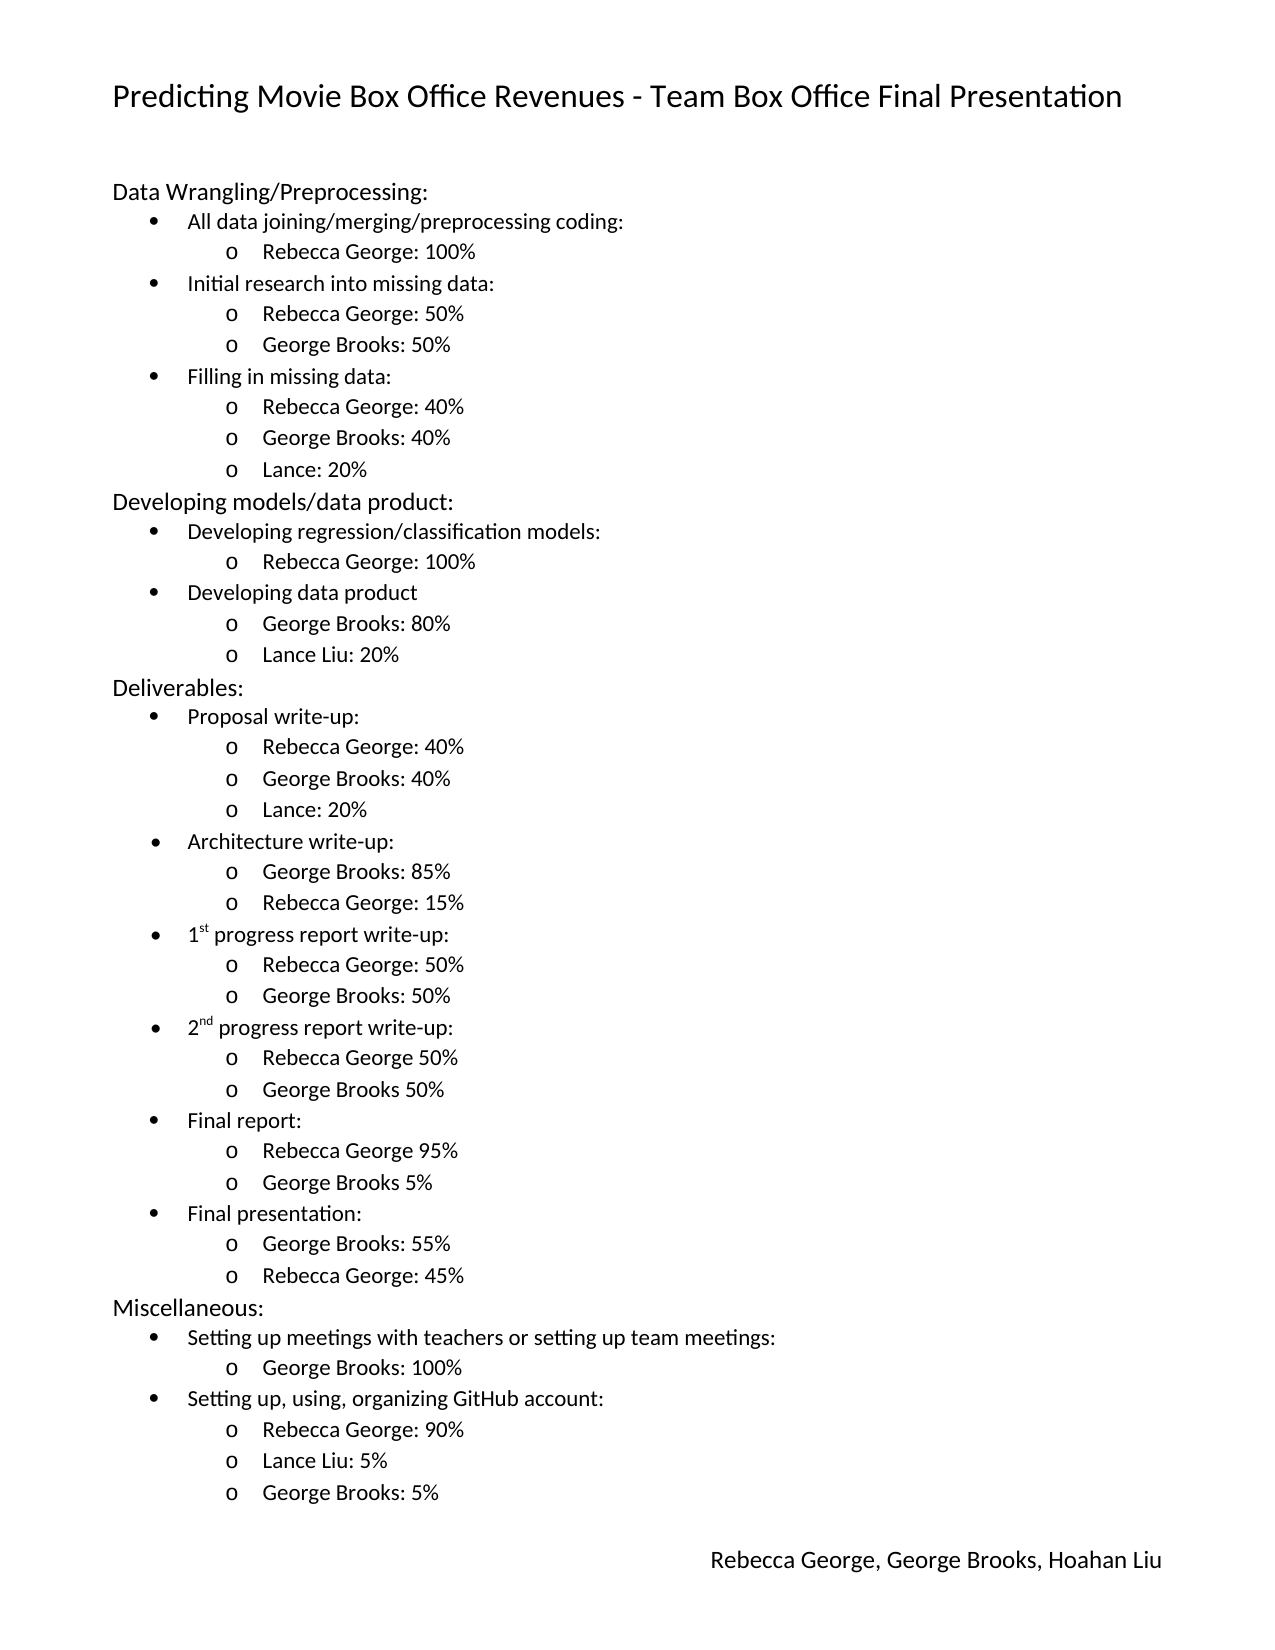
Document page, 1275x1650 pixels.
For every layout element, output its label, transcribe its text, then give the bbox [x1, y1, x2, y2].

list Filling in missing data: [150, 362, 1162, 390]
list Rebecca George: 50% [225, 299, 1162, 328]
text Miscellaneous: [112, 1292, 1162, 1323]
list Architecture write-up: [150, 827, 1162, 855]
list George Brooks: 5% [225, 1478, 1162, 1507]
list Rebecca George 95% [225, 1136, 1162, 1166]
list Final presentation: [150, 1199, 1162, 1227]
list Rebecca George: 15% [225, 888, 1162, 918]
list Rebecca George: 100% [225, 547, 1162, 576]
list Final report: [150, 1106, 1162, 1134]
list Rebecca George 50% [225, 1043, 1162, 1072]
list George Brooks 5% [225, 1168, 1162, 1197]
list Setting up, using, organizing GitHub account: [150, 1384, 1162, 1413]
list George Brooks 50% [225, 1075, 1162, 1104]
list 2nd progress report write-up: [150, 1013, 1162, 1041]
list Lance Liu: 5% [225, 1446, 1162, 1475]
list Initial research into missing data: [150, 269, 1162, 297]
list George Brooks: 85% [225, 857, 1162, 886]
list George Brooks: 100% [225, 1353, 1162, 1382]
list Developing regression/classification models: [150, 517, 1162, 545]
list Rebecca George: 40% [225, 392, 1162, 421]
list 1st progress report write-up: [150, 920, 1162, 948]
text Developing models/data product: [112, 486, 1162, 517]
list George Brooks: 55% [225, 1229, 1162, 1259]
text Deliverables: [112, 672, 1162, 702]
list Lance: 20% [225, 795, 1162, 824]
list Setting up meetings with teachers or setting up team meetings: [150, 1323, 1162, 1351]
list Rebecca George: 45% [225, 1261, 1162, 1290]
text Data Wrangling/Preprocessing: [112, 176, 1162, 207]
list Lance Liu: 20% [225, 640, 1162, 669]
list Rebecca George: 90% [225, 1415, 1162, 1444]
list George Brooks: 40% [225, 764, 1162, 793]
list George Brooks: 40% [225, 423, 1162, 453]
list Rebecca George: 50% [225, 950, 1162, 979]
list Lance: 20% [225, 455, 1162, 484]
list All data joining/merging/preprocessing coding: [150, 207, 1162, 235]
list Rebecca George: 40% [225, 732, 1162, 762]
list George Brooks: 50% [225, 982, 1162, 1011]
list George Brooks: 50% [225, 330, 1162, 359]
list George Brooks: 80% [225, 609, 1162, 638]
list Developing data product [150, 578, 1162, 607]
list Proposal write-up: [150, 702, 1162, 730]
list Rebecca George: 100% [225, 237, 1162, 266]
